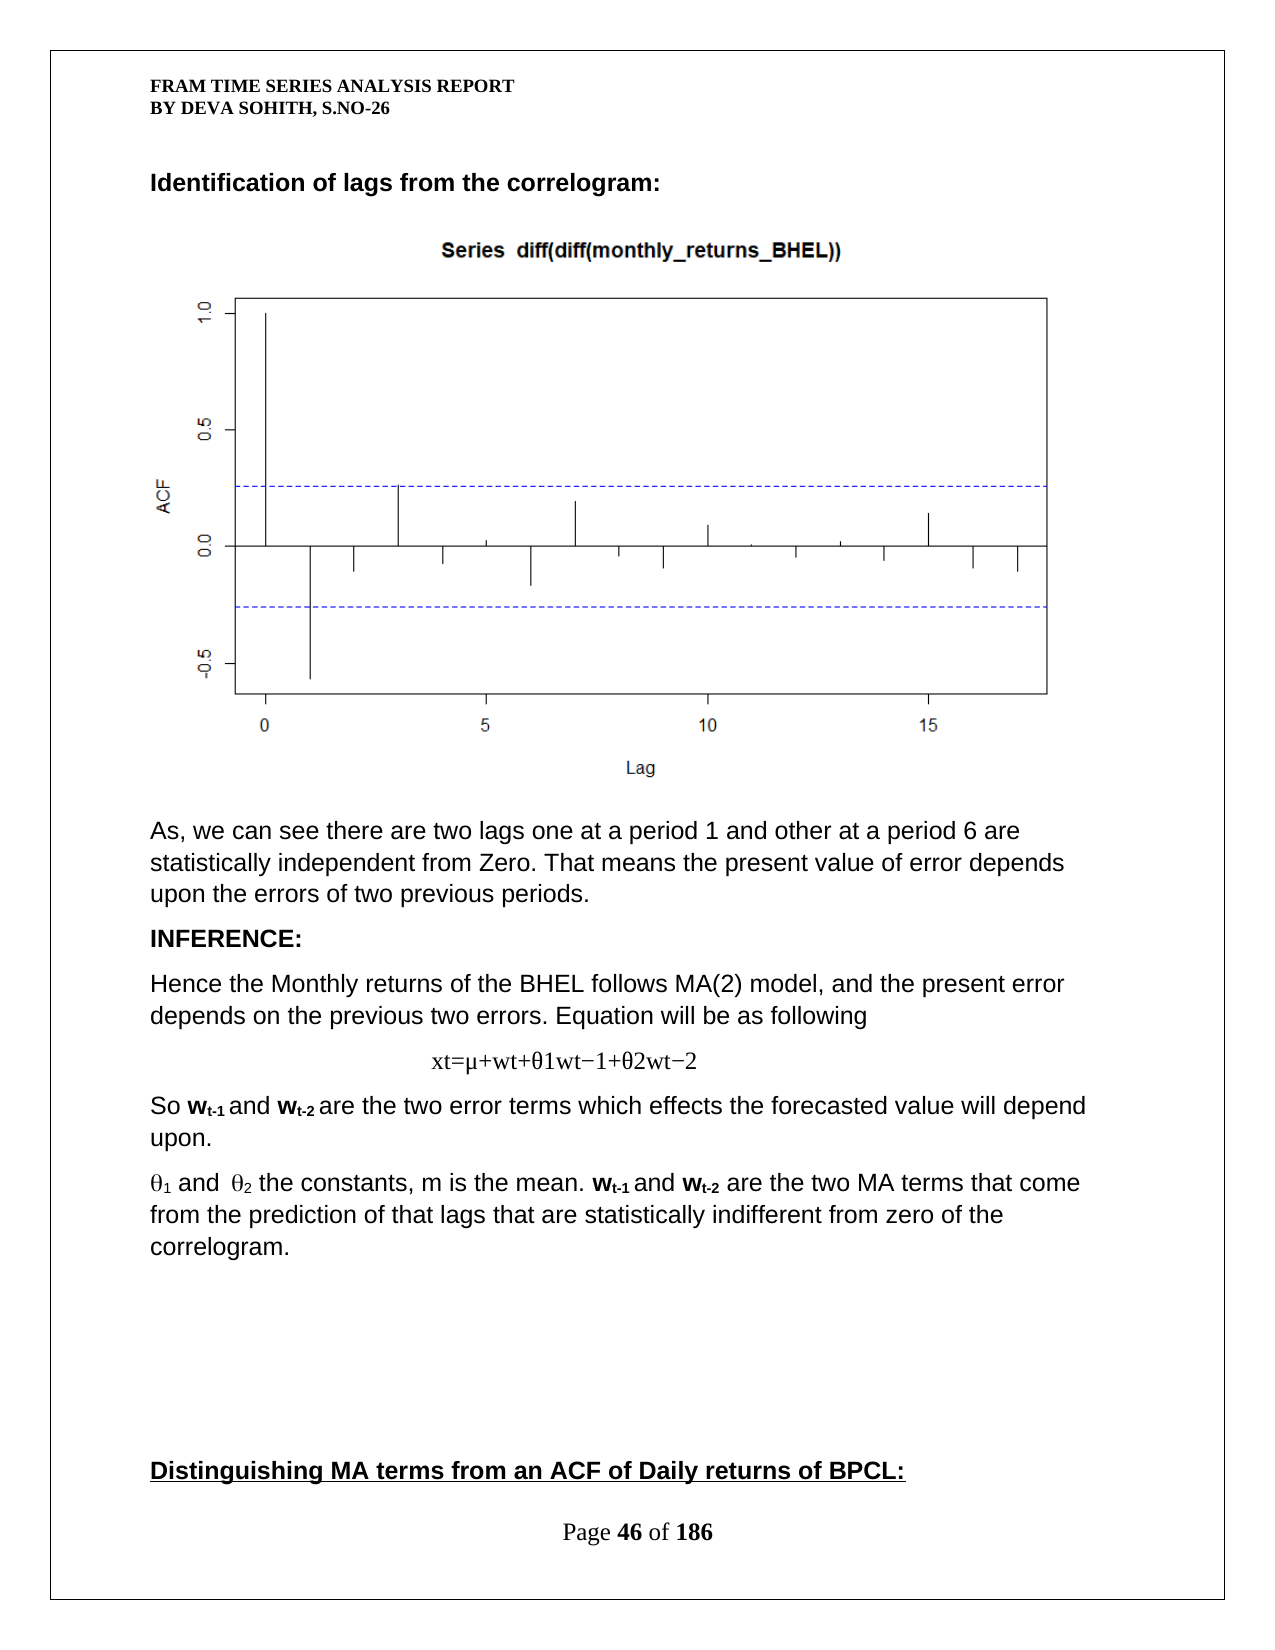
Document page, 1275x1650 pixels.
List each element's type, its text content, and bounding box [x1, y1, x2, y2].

text xt=μ+wt+θ1wt−1+θ2wt−2 [150, 1046, 1125, 1075]
text Distinguishing MA terms from an ACF of Daily returns of BPCL: [150, 1456, 1125, 1485]
text Identification of lags from the correlogram: [150, 168, 1125, 197]
text So wt-1 and wt-2 are the two error terms which effects the forecasted value will depend upon. [150, 1091, 1125, 1152]
picture [150, 213, 1091, 800]
text As, we can see there are two lags one at a period 1 and other at a period 6 are statistically independent from Zero. That means the present value of error depends upon the errors of two previous periods. [150, 816, 1125, 908]
text q1 and q2 the constants, m is the mean. wt-1 and wt-2 are the two MA terms that come from the prediction of that lags that are statistically indifferent from zero of the correlogram. [150, 1168, 1125, 1260]
text Hence the Monthly returns of the BHEL follows MA(2) model, and the present error depends on the previous two errors. Equation will be as following [150, 969, 1125, 1030]
text INFERENCE: [150, 924, 1125, 953]
